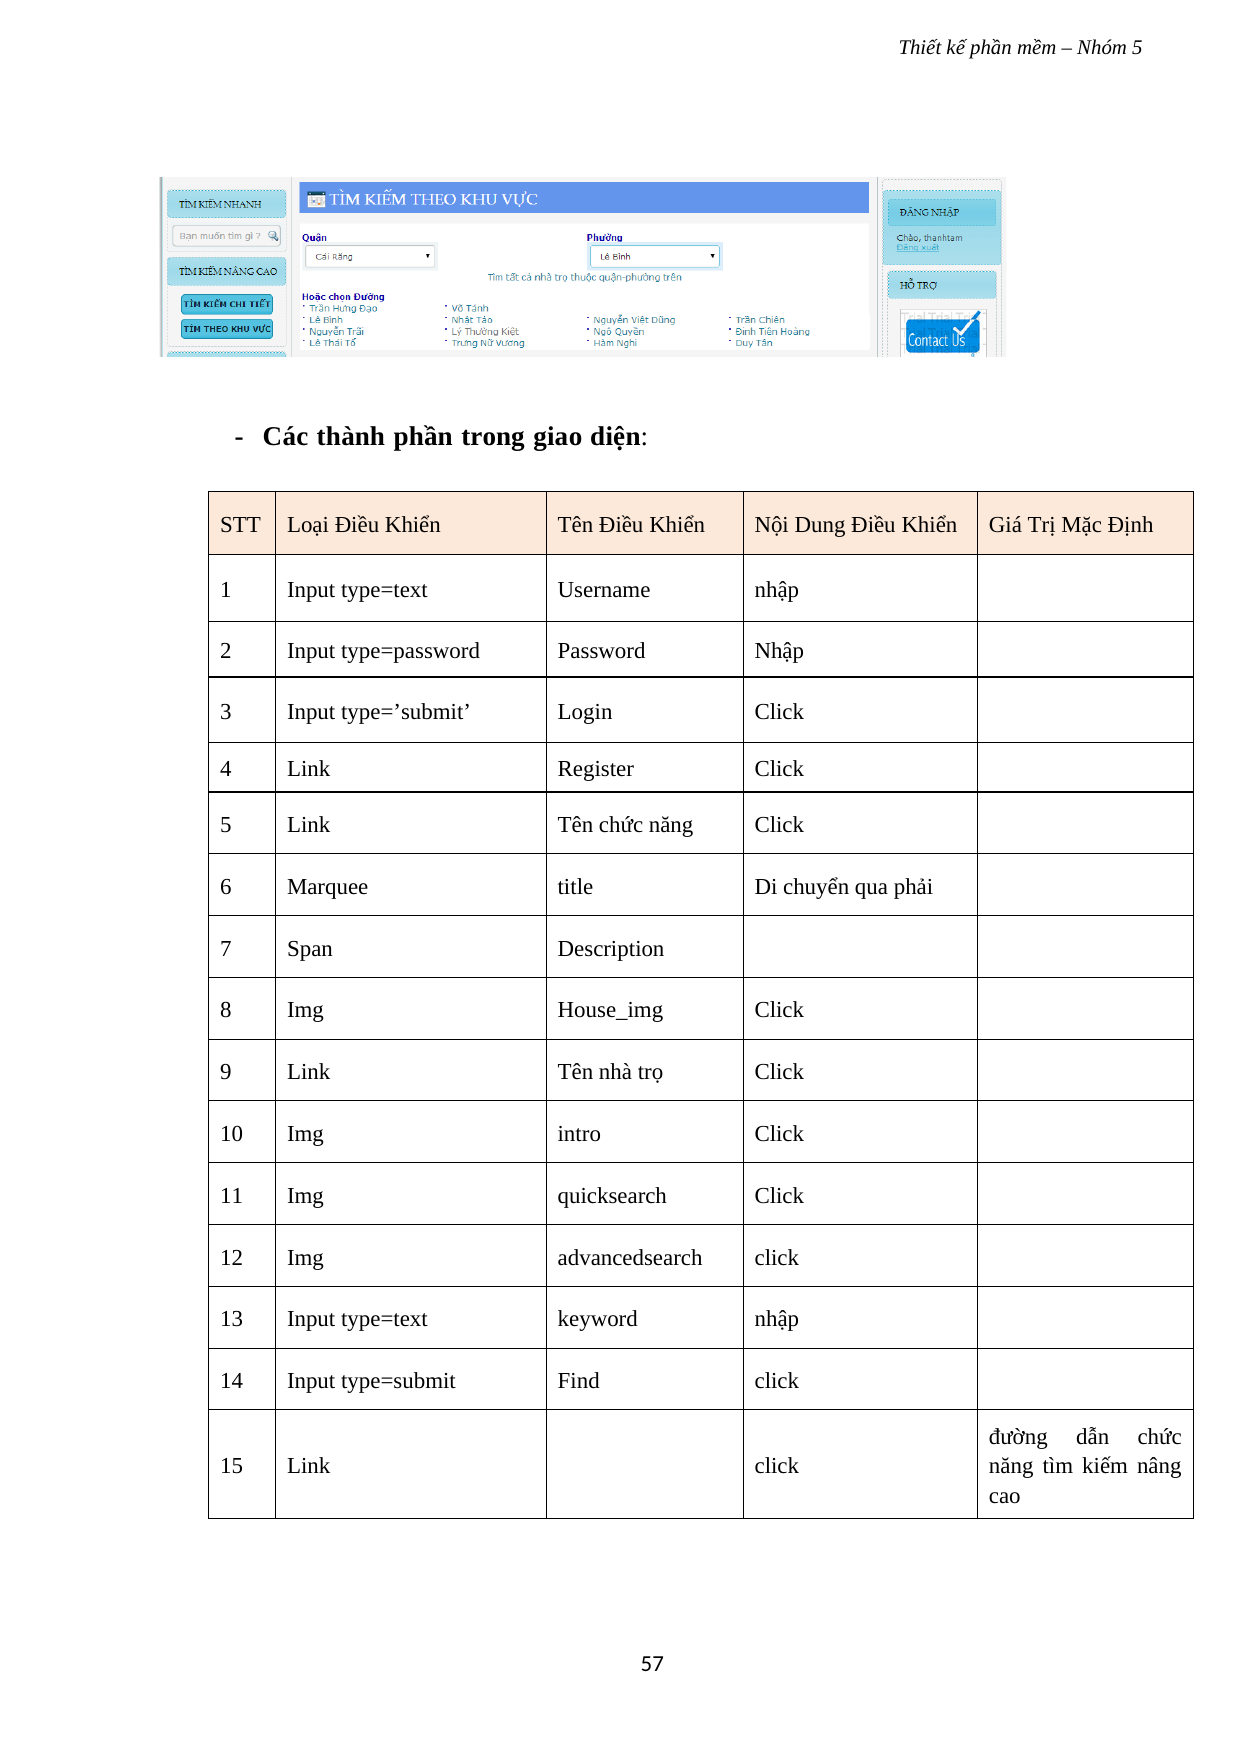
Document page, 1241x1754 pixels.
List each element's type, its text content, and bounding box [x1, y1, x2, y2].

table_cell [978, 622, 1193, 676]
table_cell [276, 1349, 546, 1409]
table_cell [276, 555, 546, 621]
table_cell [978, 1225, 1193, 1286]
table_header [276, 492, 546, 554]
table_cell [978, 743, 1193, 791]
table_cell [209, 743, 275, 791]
picture [159, 177, 1007, 357]
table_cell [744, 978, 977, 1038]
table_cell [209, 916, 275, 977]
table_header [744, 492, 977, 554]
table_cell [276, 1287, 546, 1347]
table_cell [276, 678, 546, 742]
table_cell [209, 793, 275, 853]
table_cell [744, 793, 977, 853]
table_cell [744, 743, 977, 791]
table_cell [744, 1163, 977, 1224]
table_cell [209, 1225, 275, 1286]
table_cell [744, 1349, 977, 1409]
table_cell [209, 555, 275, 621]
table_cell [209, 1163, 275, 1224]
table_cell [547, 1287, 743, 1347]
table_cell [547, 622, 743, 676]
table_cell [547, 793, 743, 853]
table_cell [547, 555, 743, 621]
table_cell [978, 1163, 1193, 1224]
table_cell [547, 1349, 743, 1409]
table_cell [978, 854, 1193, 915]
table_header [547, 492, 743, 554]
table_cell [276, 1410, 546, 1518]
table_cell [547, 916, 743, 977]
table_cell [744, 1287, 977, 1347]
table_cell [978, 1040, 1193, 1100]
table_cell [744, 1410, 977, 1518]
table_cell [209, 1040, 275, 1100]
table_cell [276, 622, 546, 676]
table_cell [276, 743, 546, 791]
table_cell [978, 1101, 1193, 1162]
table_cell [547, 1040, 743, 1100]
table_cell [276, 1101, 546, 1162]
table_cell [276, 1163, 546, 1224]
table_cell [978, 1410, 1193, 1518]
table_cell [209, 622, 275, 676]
text - Các thành phần trong giao diện: [159, 420, 1146, 451]
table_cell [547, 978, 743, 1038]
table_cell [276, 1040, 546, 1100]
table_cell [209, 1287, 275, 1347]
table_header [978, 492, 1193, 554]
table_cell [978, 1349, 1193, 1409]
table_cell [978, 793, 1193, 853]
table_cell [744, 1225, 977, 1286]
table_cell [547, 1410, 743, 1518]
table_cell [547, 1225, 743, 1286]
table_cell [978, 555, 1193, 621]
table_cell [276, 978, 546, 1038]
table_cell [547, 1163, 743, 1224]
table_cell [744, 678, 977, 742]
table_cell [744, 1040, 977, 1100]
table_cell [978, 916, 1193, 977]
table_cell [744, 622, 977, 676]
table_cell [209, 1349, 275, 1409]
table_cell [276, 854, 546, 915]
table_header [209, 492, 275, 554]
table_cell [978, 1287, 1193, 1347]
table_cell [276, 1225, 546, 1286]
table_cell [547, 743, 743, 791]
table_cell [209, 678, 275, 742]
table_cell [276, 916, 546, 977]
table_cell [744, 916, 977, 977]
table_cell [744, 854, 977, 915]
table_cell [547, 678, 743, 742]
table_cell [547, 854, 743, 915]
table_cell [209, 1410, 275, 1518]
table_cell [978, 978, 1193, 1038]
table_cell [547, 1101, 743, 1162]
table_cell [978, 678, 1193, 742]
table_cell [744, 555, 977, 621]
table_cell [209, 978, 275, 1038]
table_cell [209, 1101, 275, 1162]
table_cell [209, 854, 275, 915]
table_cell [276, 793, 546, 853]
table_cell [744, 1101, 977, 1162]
